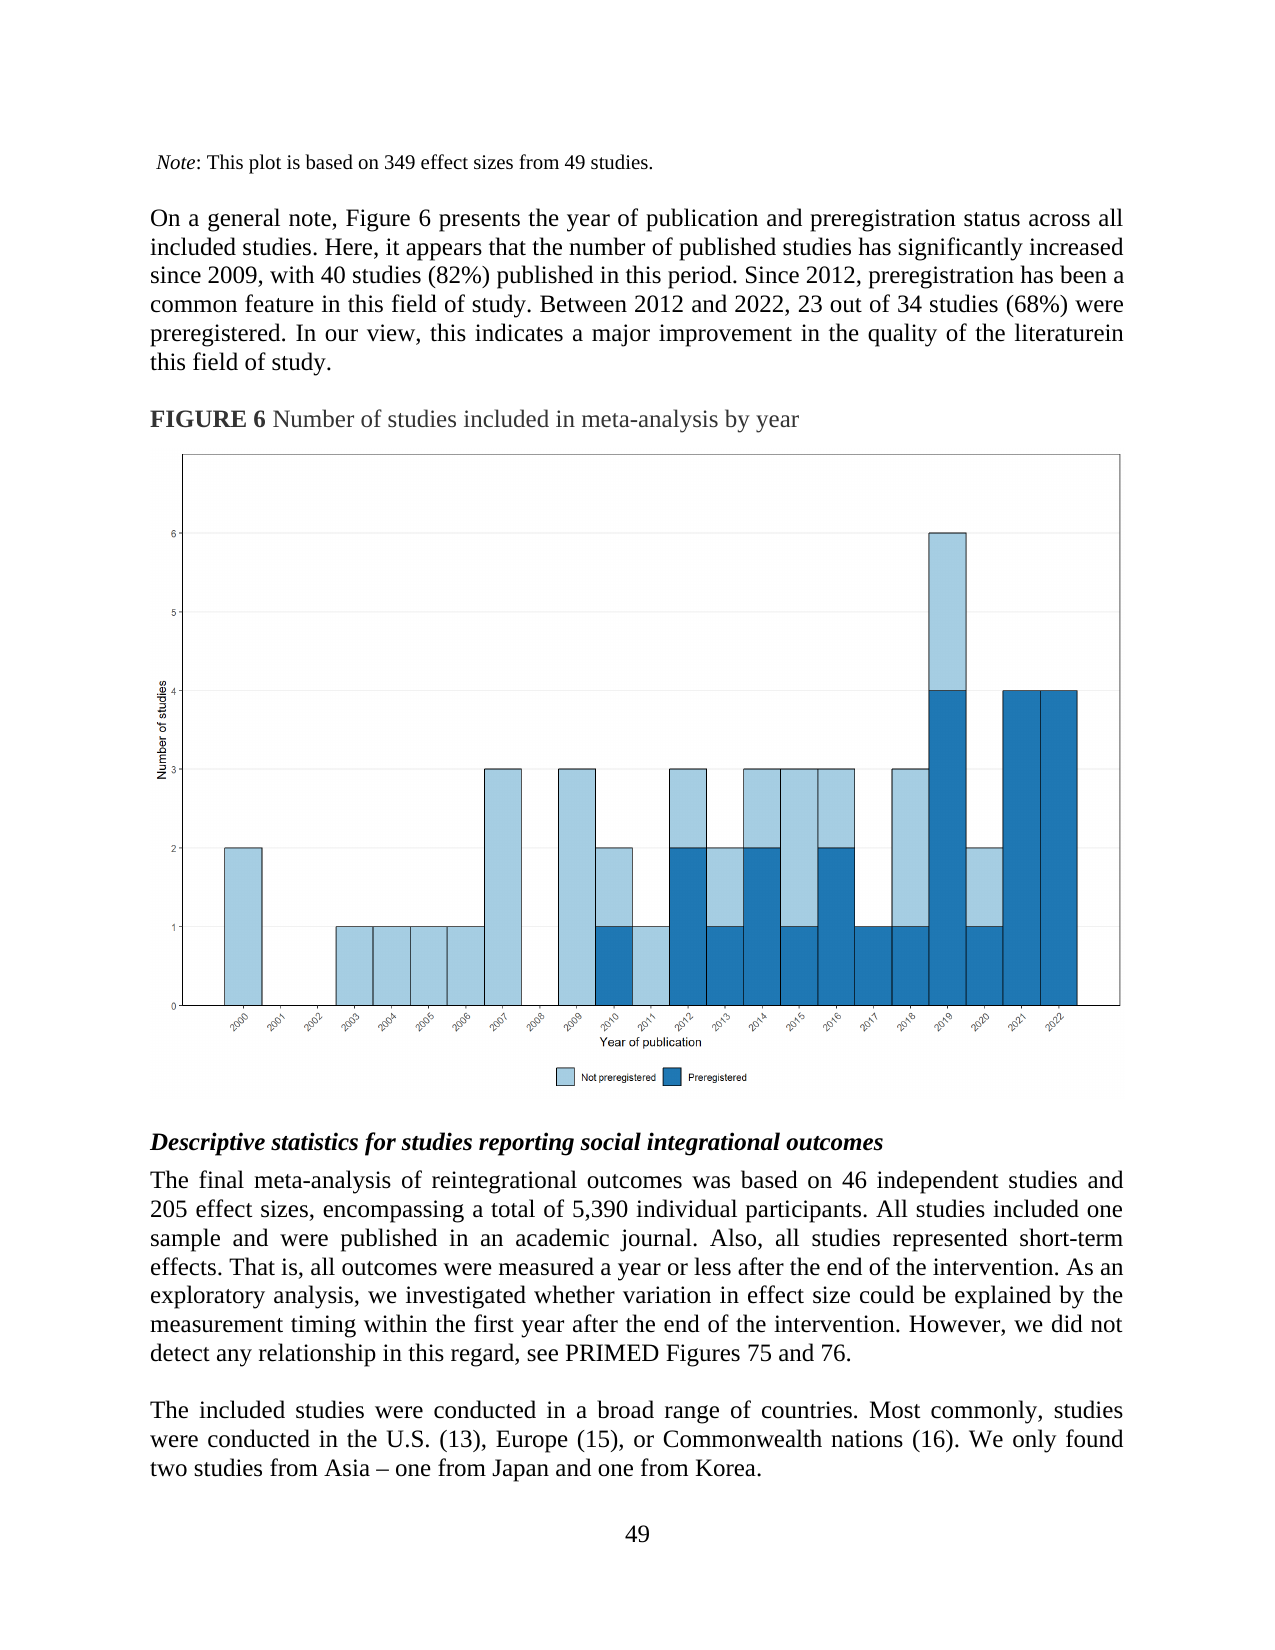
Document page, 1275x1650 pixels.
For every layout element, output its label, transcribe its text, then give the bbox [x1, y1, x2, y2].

text FIGURE 6 Number of studies included in meta-analysis by year [150, 404, 1125, 433]
text The final meta-analysis of reintegrational outcomes was based on 46 independent studies and 205 effect sizes, encompassing a total of 5,390 individual participants. All studies included one sample and were published in an academic journal. Also, all studies represented short-term effects. That is, all outcomes were measured a year or less after the end of the intervention. As an exploratory analysis, we investigated whether variation in effect size could be explained by the measurement timing within the first year after the end of the intervention. However, we did not detect any relationship in this regard, see PRIMED Figures 75 and 76. [150, 1165, 1125, 1367]
text Note: This plot is based on 349 effect sizes from 49 studies. [150, 150, 1125, 174]
text On a general note, Figure 6 presents the year of publication and preregistration status across all included studies. Here, it appears that the number of published studies has significantly increased since 2009, with 40 studies (82%) published in this period. Since 2012, preregistration has been a common feature in this field of study. Between 2012 and 2022, 23 out of 34 studies (68%) were preregistered. In our view, this indicates a major improvement in the quality of the literaturein this field of study. [150, 203, 1125, 375]
text The included studies were conducted in a broad range of countries. Most commonly, studies were conducted in the U.S. (13), Europe (15), or Commonwealth nations (16). We only found two studies from Asia – one from Japan and one from Korea. [150, 1395, 1125, 1482]
subtitle Descriptive statistics for studies reporting social integrational outcomes [150, 1127, 1125, 1156]
picture [150, 448, 1125, 1099]
